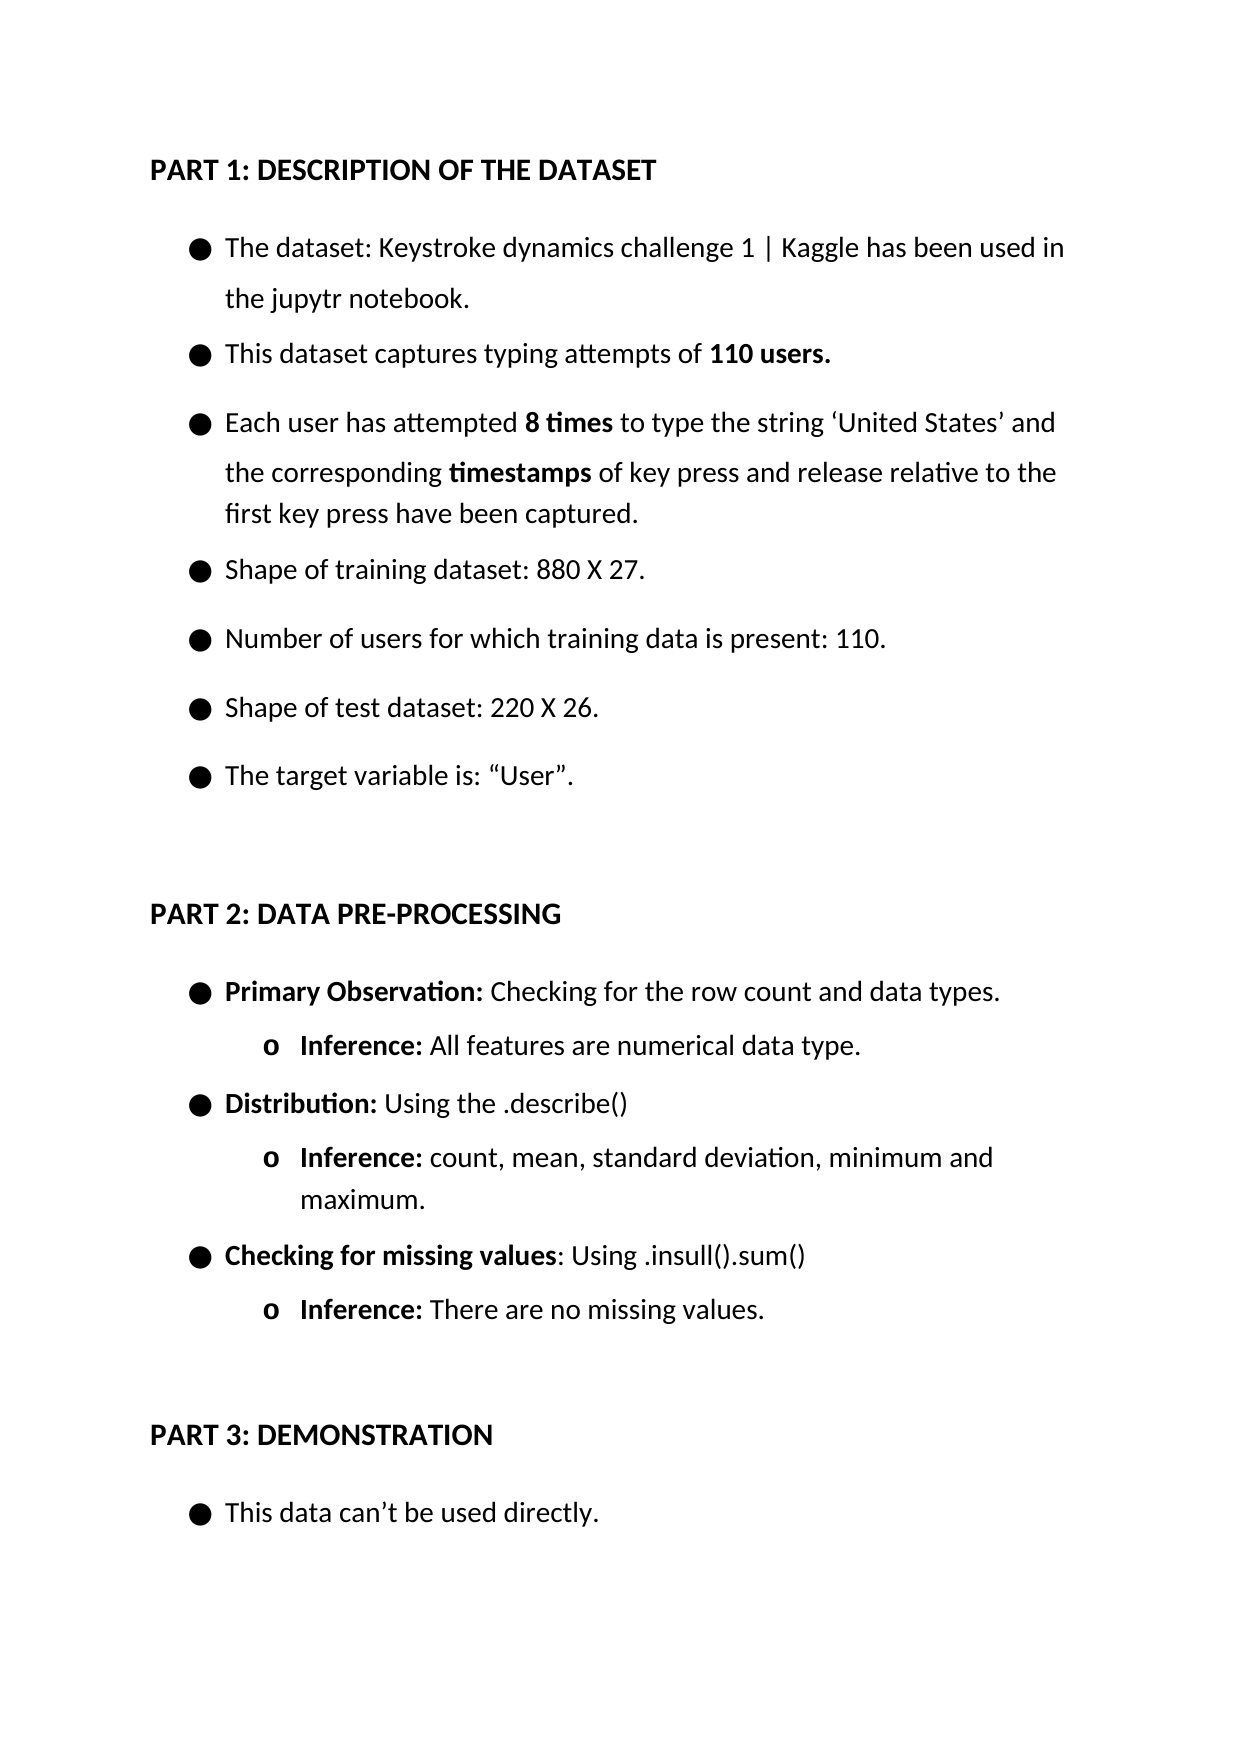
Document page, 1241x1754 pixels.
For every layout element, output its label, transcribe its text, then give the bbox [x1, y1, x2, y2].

list Each user has attempted 8 times to type the string ‘United States’ and the corresponding timestamps of key press and release relative to the first key press have been captured. [187, 389, 1090, 531]
list Number of users for which training data is present: 110. [187, 605, 1090, 665]
text PART 3: DEMONSTRATION [150, 1415, 1090, 1453]
list Shape of test dataset: 220 X 26. [187, 674, 1090, 734]
text PART 2: DATA PRE-PROCESSING [150, 894, 1090, 932]
list Inference: All features are numerical data type. [262, 1027, 1090, 1064]
list This dataset captures typing attempts of 110 users. [187, 321, 1090, 380]
list Checking for missing values: Using .insull().sum() [187, 1222, 1090, 1282]
list Shape of training dataset: 880 X 27. [187, 536, 1090, 596]
list Primary Observation: Checking for the row count and data types. [187, 958, 1090, 1018]
list Inference: There are no missing values. [262, 1291, 1090, 1328]
list Distribution: Using the .describe() [187, 1070, 1090, 1130]
list Inference: count, mean, standard deviation, minimum and maximum. [262, 1139, 1090, 1217]
text PART 1: DESCRIPTION OF THE DATASET [150, 150, 1090, 188]
list The target variable is: “User”. [187, 743, 1090, 802]
list This data can’t be used directly. [187, 1480, 1090, 1539]
list The dataset: Keystroke dynamics challenge 1 | Kaggle has been used in the jupytr notebook. [187, 214, 1090, 315]
